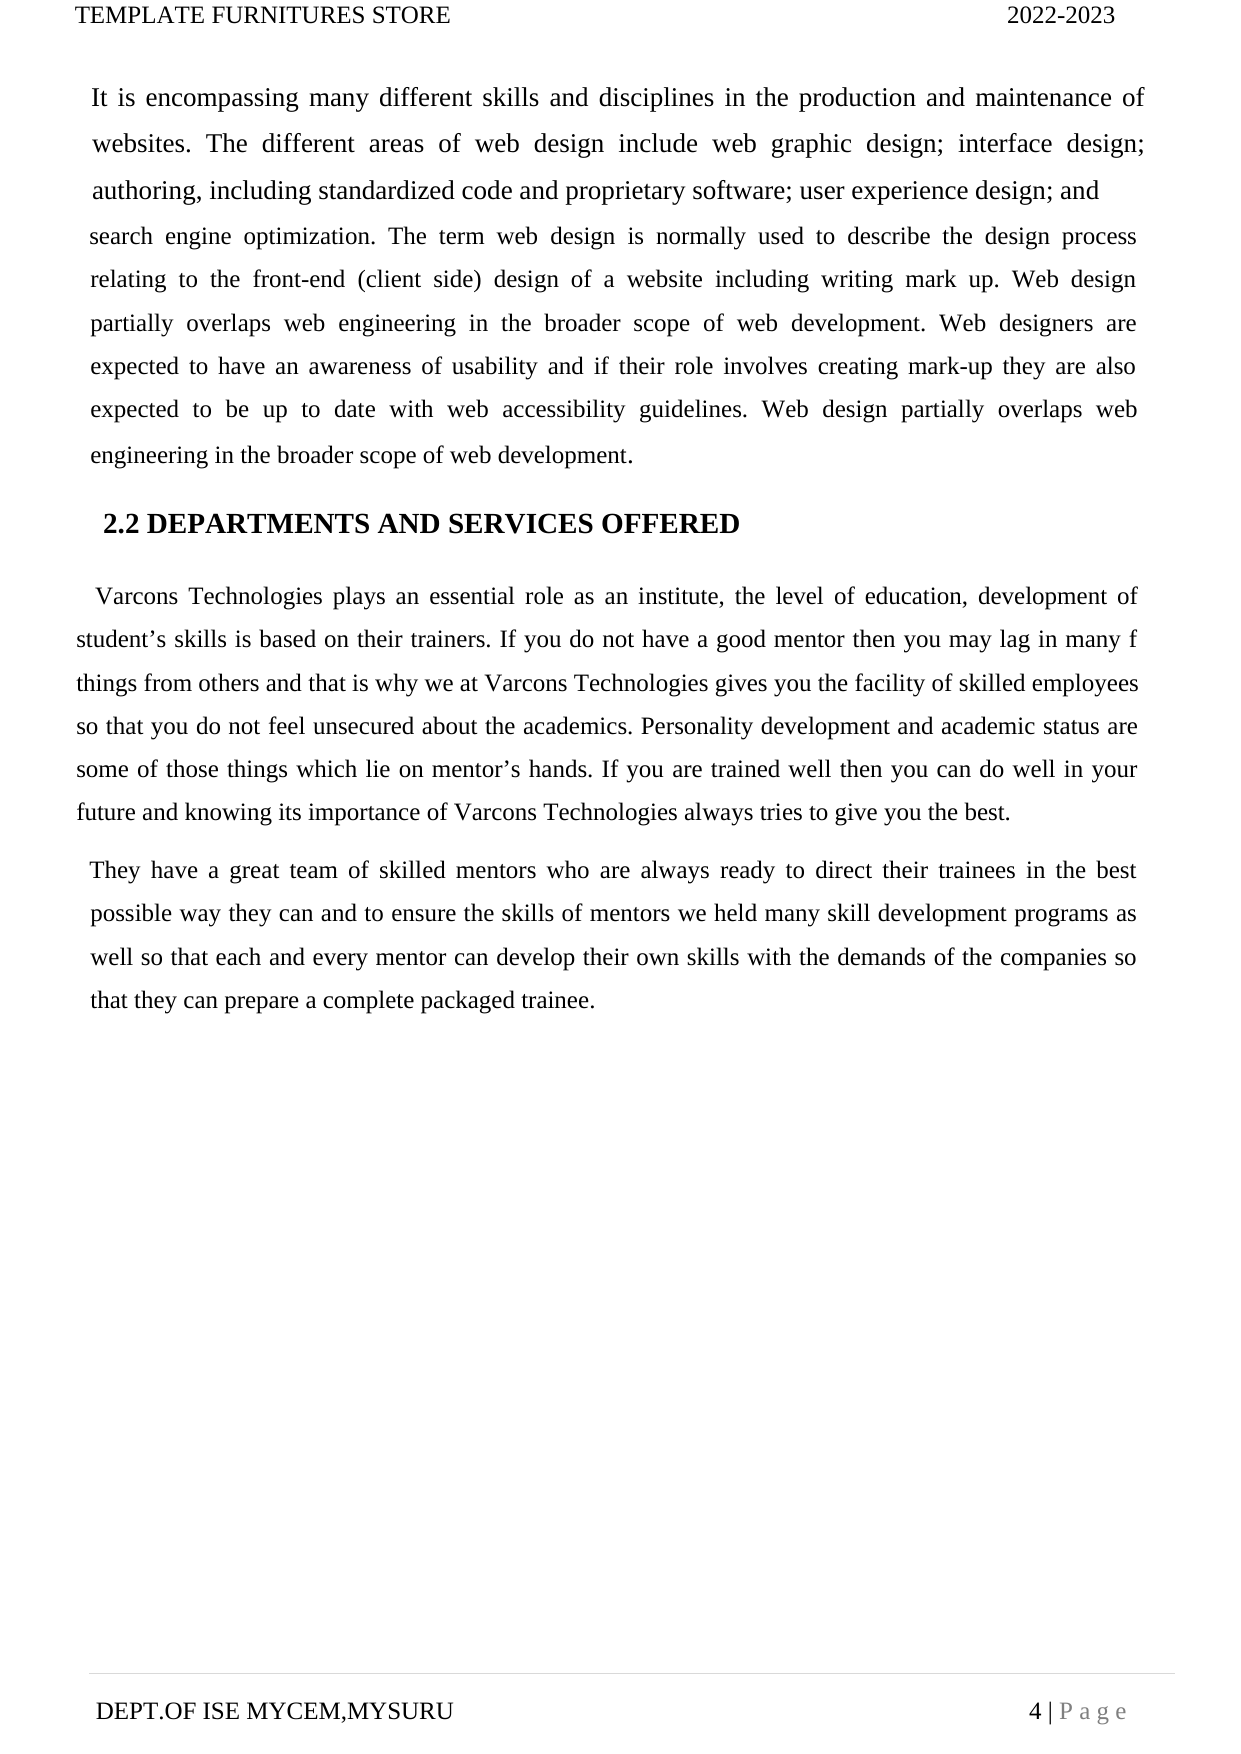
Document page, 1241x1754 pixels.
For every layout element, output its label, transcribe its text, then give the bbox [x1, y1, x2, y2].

text They have a great team of skilled mentors who are always ready to direct their trainees in the best possible way they can and to ensure the skills of mentors we held many skill development programs as well so that each and every mentor can develop their own skills with the demands of the companies so that they can prepare a complete packaged trainee. [89, 855, 1139, 1013]
text It is encompassing many different skills and disciplines in the production and maintenance of websites. The different areas of web design include web graphic design; interface design; authoring, including standardized code and proprietary software; user experience design; and [91, 81, 1146, 205]
text Varcons Technologies plays an essential role as an institute, the level of education, development of student’s skills is based on their trainers. If you do not have a good mentor then you may lag in many f things from others and that is why we at Varcons Technologies gives you the facility of skilled employees so that you do not feel unsecured about the academics. Personality development and academic status are some of those things which lie on mentor’s hands. If you are trained well then you can do well in your future and knowing its importance of Varcons Technologies always tries to give you the best. [75, 581, 1140, 826]
text 2.2 DEPARTMENTS AND SERVICES OFFERED [89, 507, 1175, 540]
text search engine optimization. The term web design is normally used to describe the design process relating to the front-end (client side) design of a website including writing mark up. Web design partially overlaps web engineering in the broader scope of web development. Web designers are expected to have an awareness of usability and if their role involves creating mark-up they are also expected to be up to date with web accessibility guidelines. Web design partially overlaps web engineering in the broader scope of web development. [89, 221, 1138, 469]
